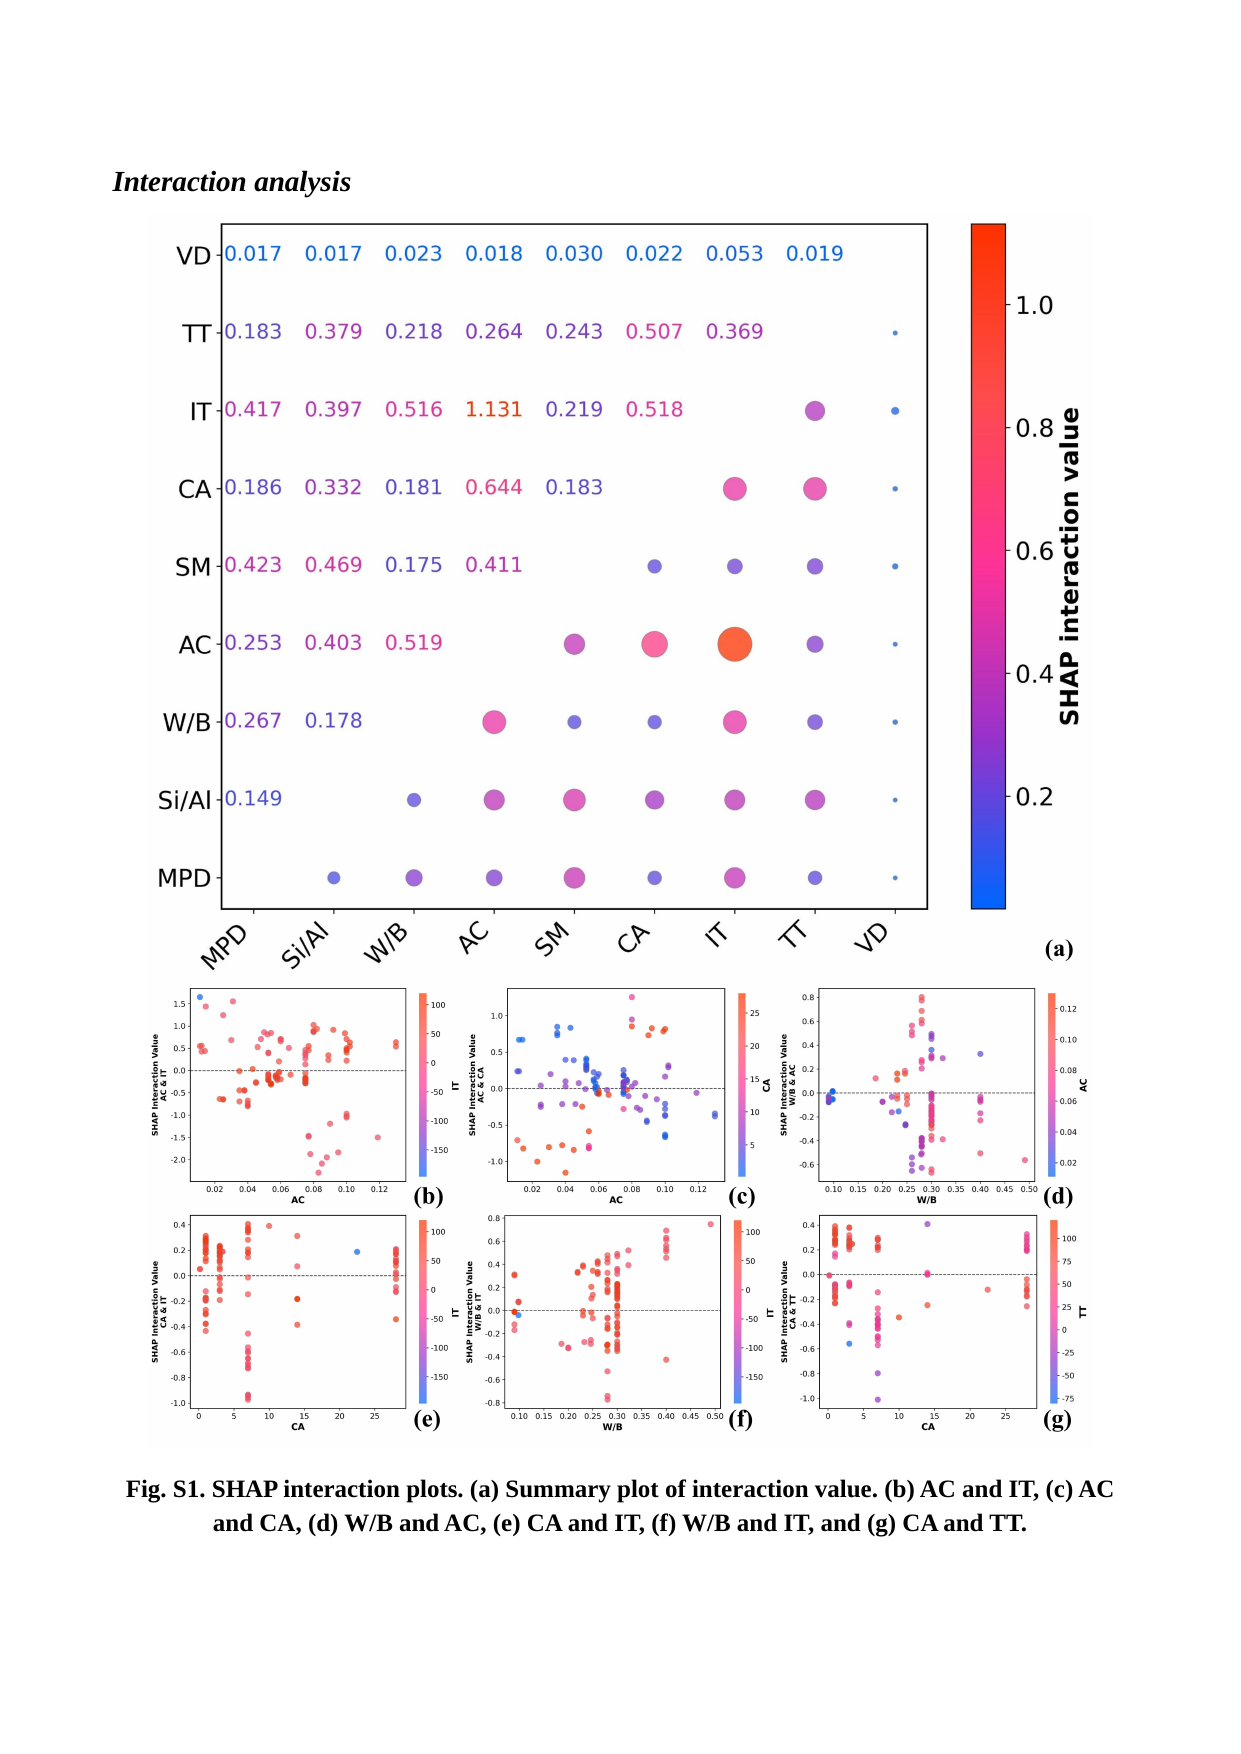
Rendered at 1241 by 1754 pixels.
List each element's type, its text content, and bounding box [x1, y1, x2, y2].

text Interaction analysis [112, 164, 1128, 198]
picture [147, 214, 1093, 1447]
text Fig. S1. SHAP interaction plots. (a) Summary plot of interaction value. (b) AC and IT, (c) AC and CA, (d) W/B and AC, (e) CA and IT, (f) W/B and IT, and (g) CA and TT. [112, 1471, 1128, 1539]
